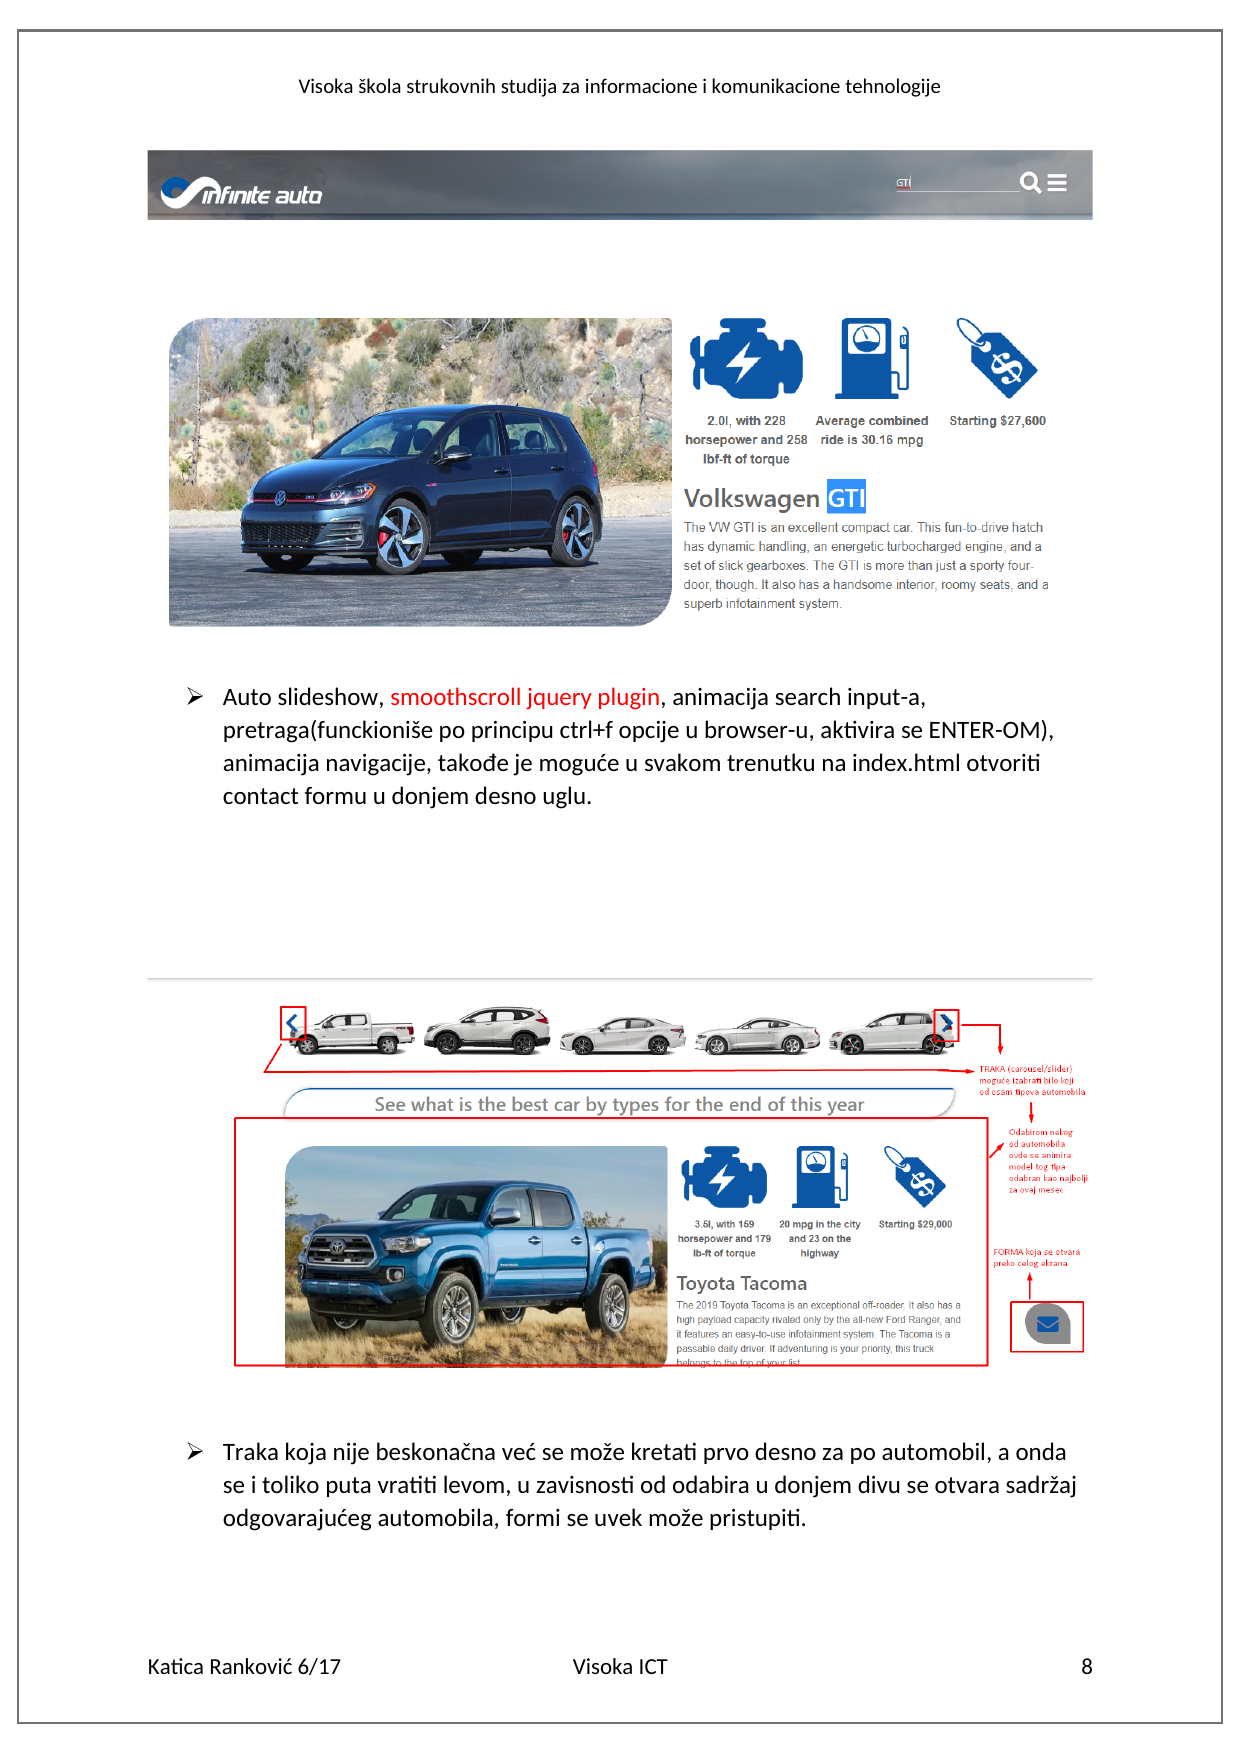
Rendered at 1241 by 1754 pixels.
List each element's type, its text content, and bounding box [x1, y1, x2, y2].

picture [147, 978, 1093, 1368]
list Traka koja nije beskonačna već se može kretati prvo desno za po automobil, a onda se i toliko puta vratiti levom, u zavisnosti od odabira u donjem divu se otvara sadržaj odgovarajućeg automobila, formi se uvek može pristupiti. [185, 1436, 1093, 1532]
list Auto slideshow, smoothscroll jquery plugin, animacija search input-a, pretraga(funckioniše po principu ctrl+f opcije u browser-u, aktivira se ENTER-OM), [185, 681, 1093, 745]
list animacija navigacije, takođe je moguće u svakom trenutku na index.html otvoriti [223, 747, 1093, 778]
picture [147, 305, 1093, 630]
picture [147, 147, 1093, 220]
list contact formu u donjem desno uglu. [223, 780, 1093, 811]
